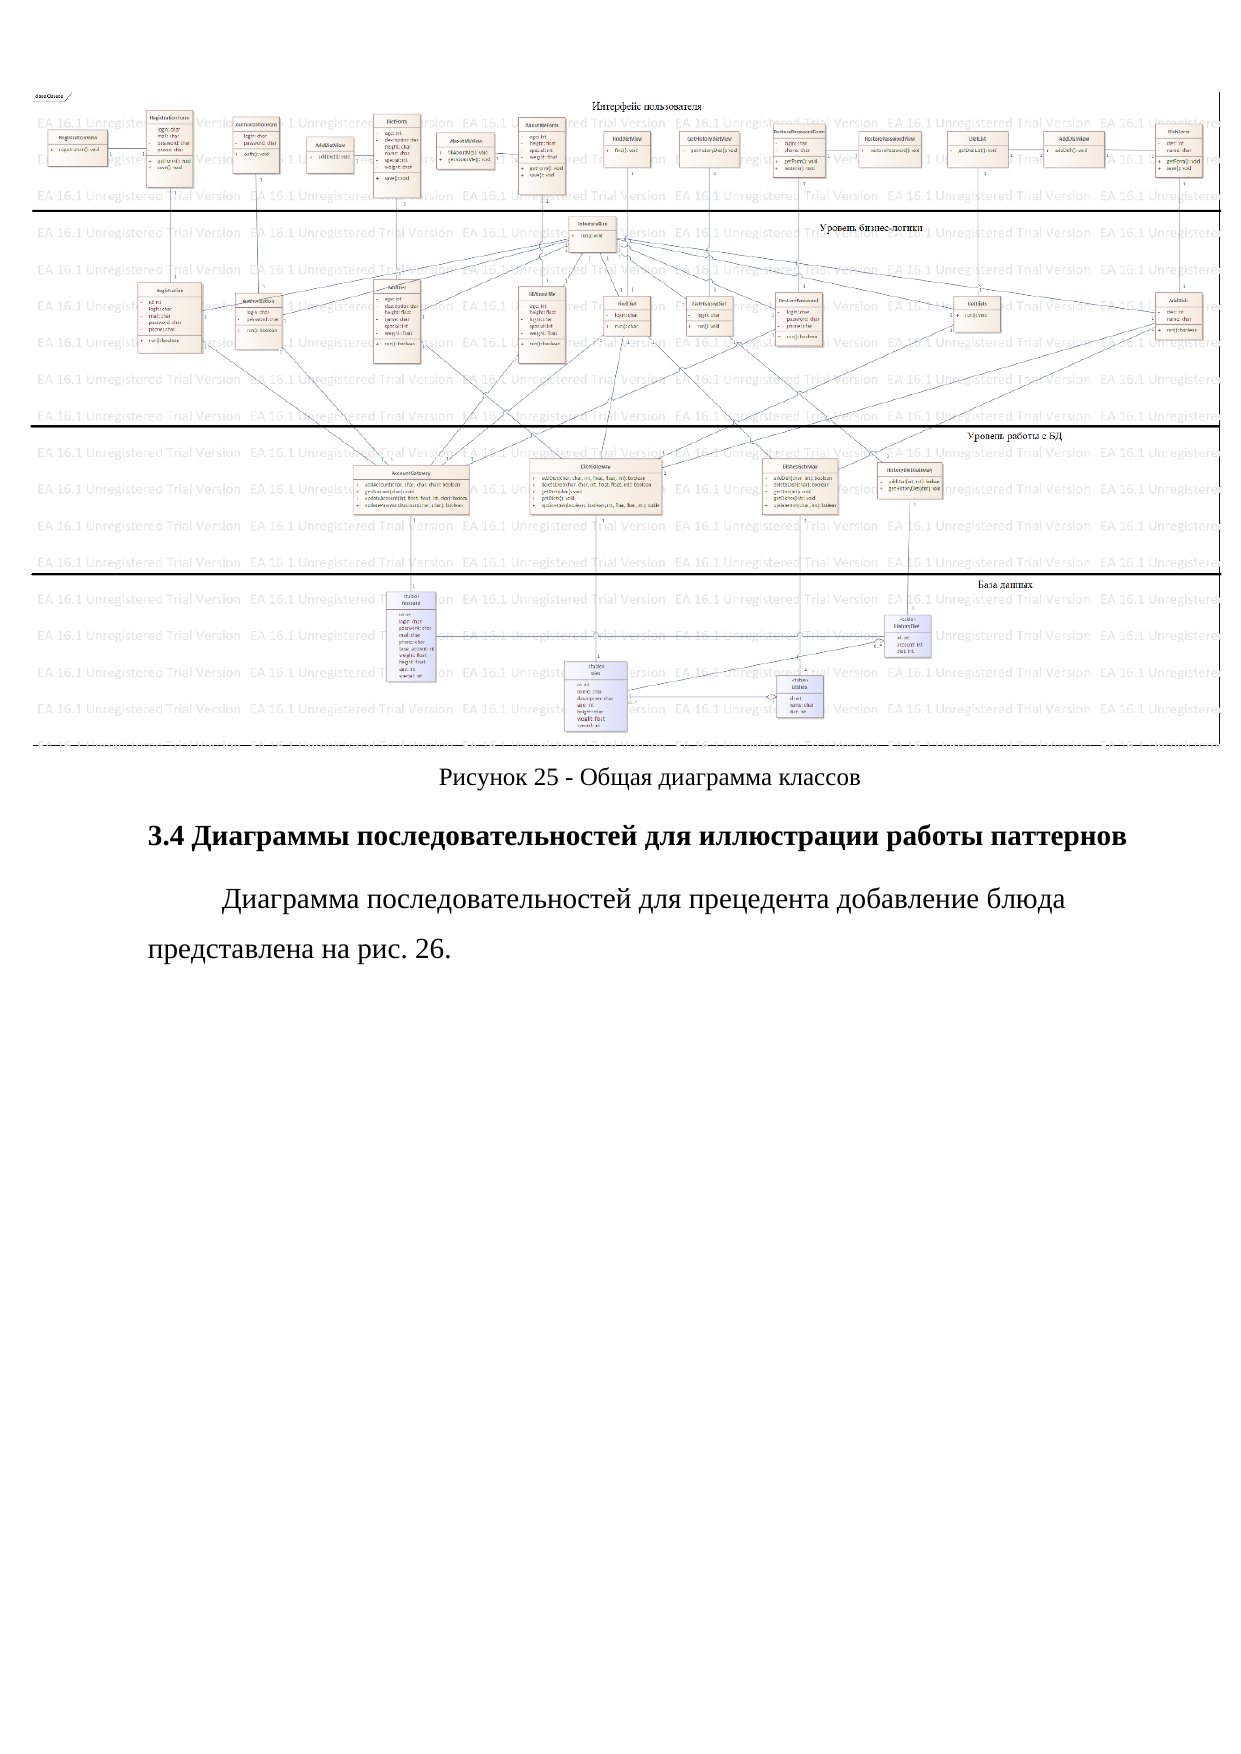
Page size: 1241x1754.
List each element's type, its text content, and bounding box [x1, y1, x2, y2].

text Рисунок 25 - Общая диаграмма классов [148, 762, 1152, 791]
subtitle 3.4 Диаграммы последовательностей для иллюстрации работы паттернов [148, 818, 1152, 852]
text Диаграмма последовательностей для прецедента добавление блюда представлена на рис. 26. [148, 881, 1152, 965]
picture [29, 88, 1222, 748]
